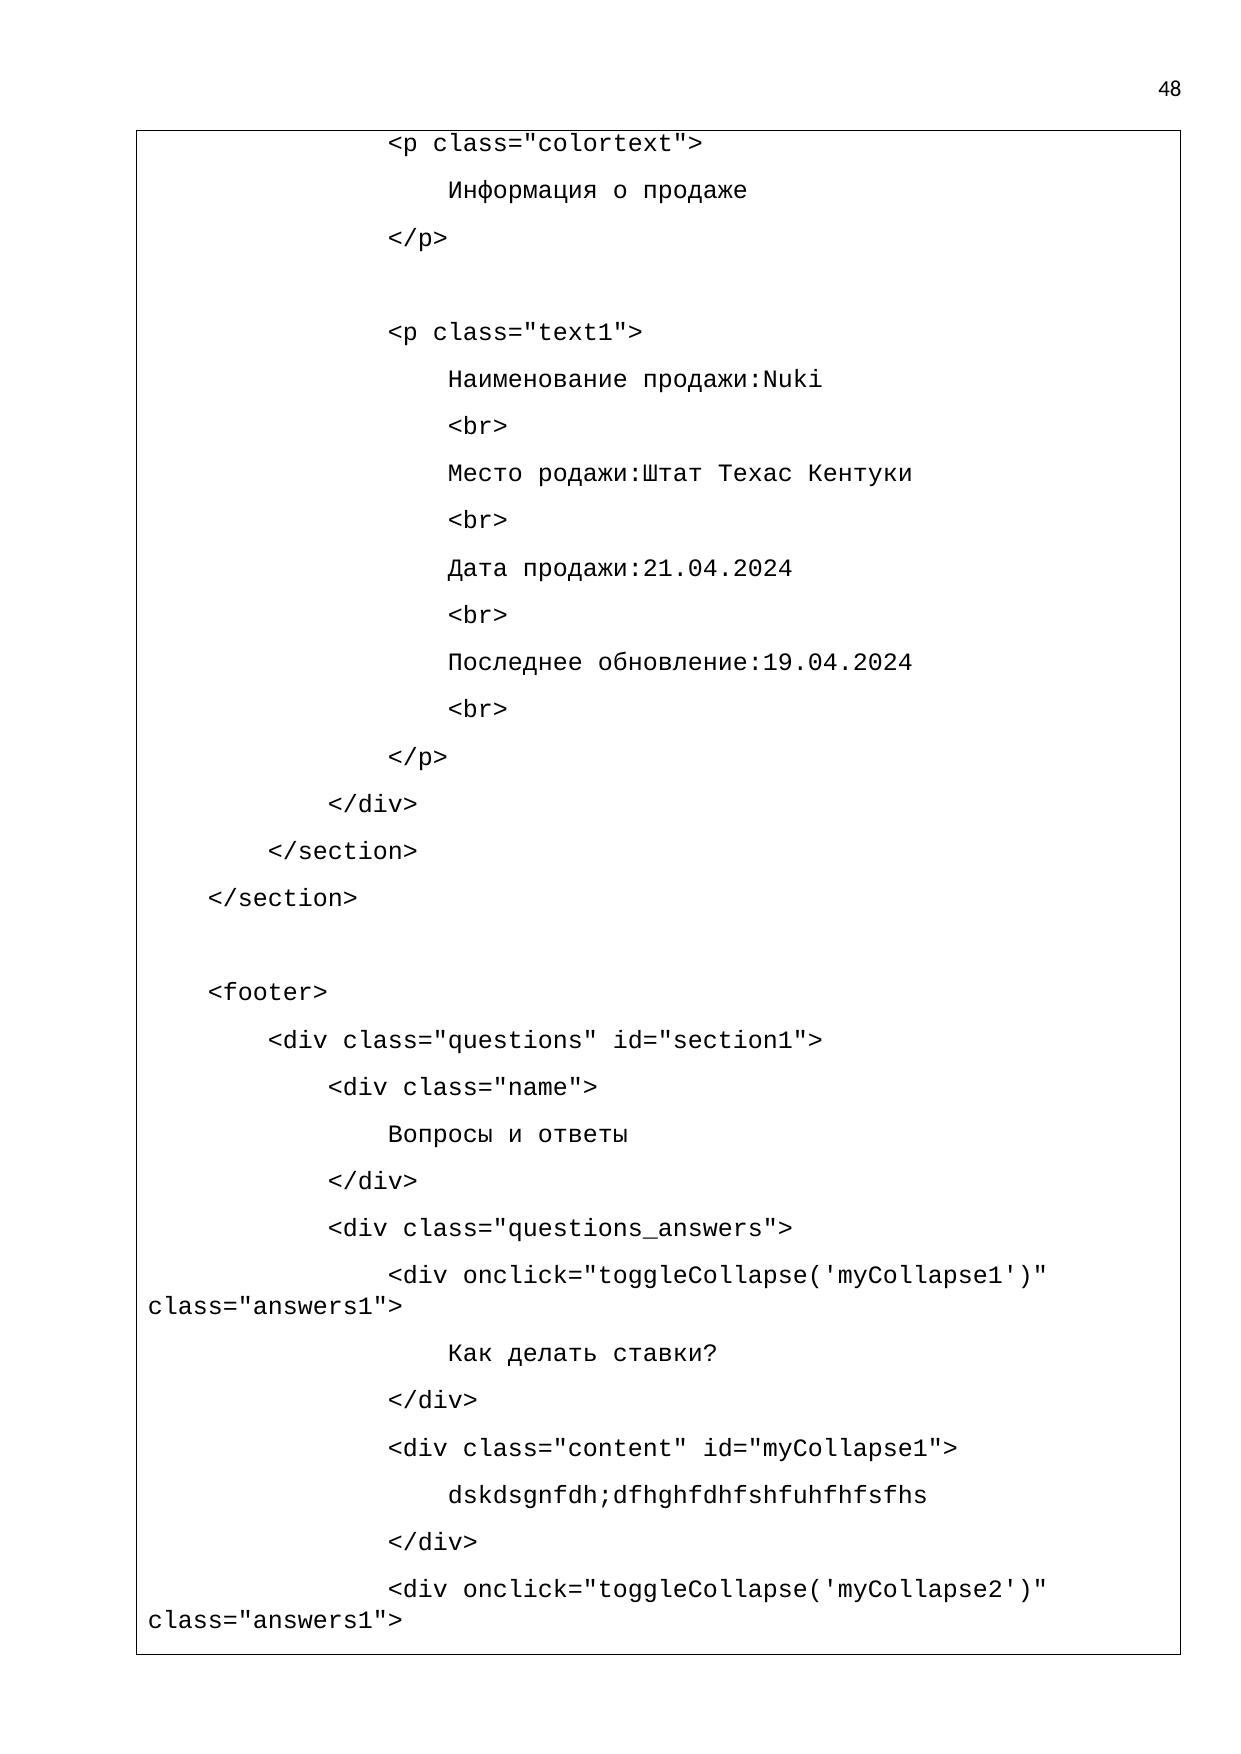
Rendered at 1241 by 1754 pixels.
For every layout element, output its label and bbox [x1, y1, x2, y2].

table_header [137, 131, 1180, 1654]
